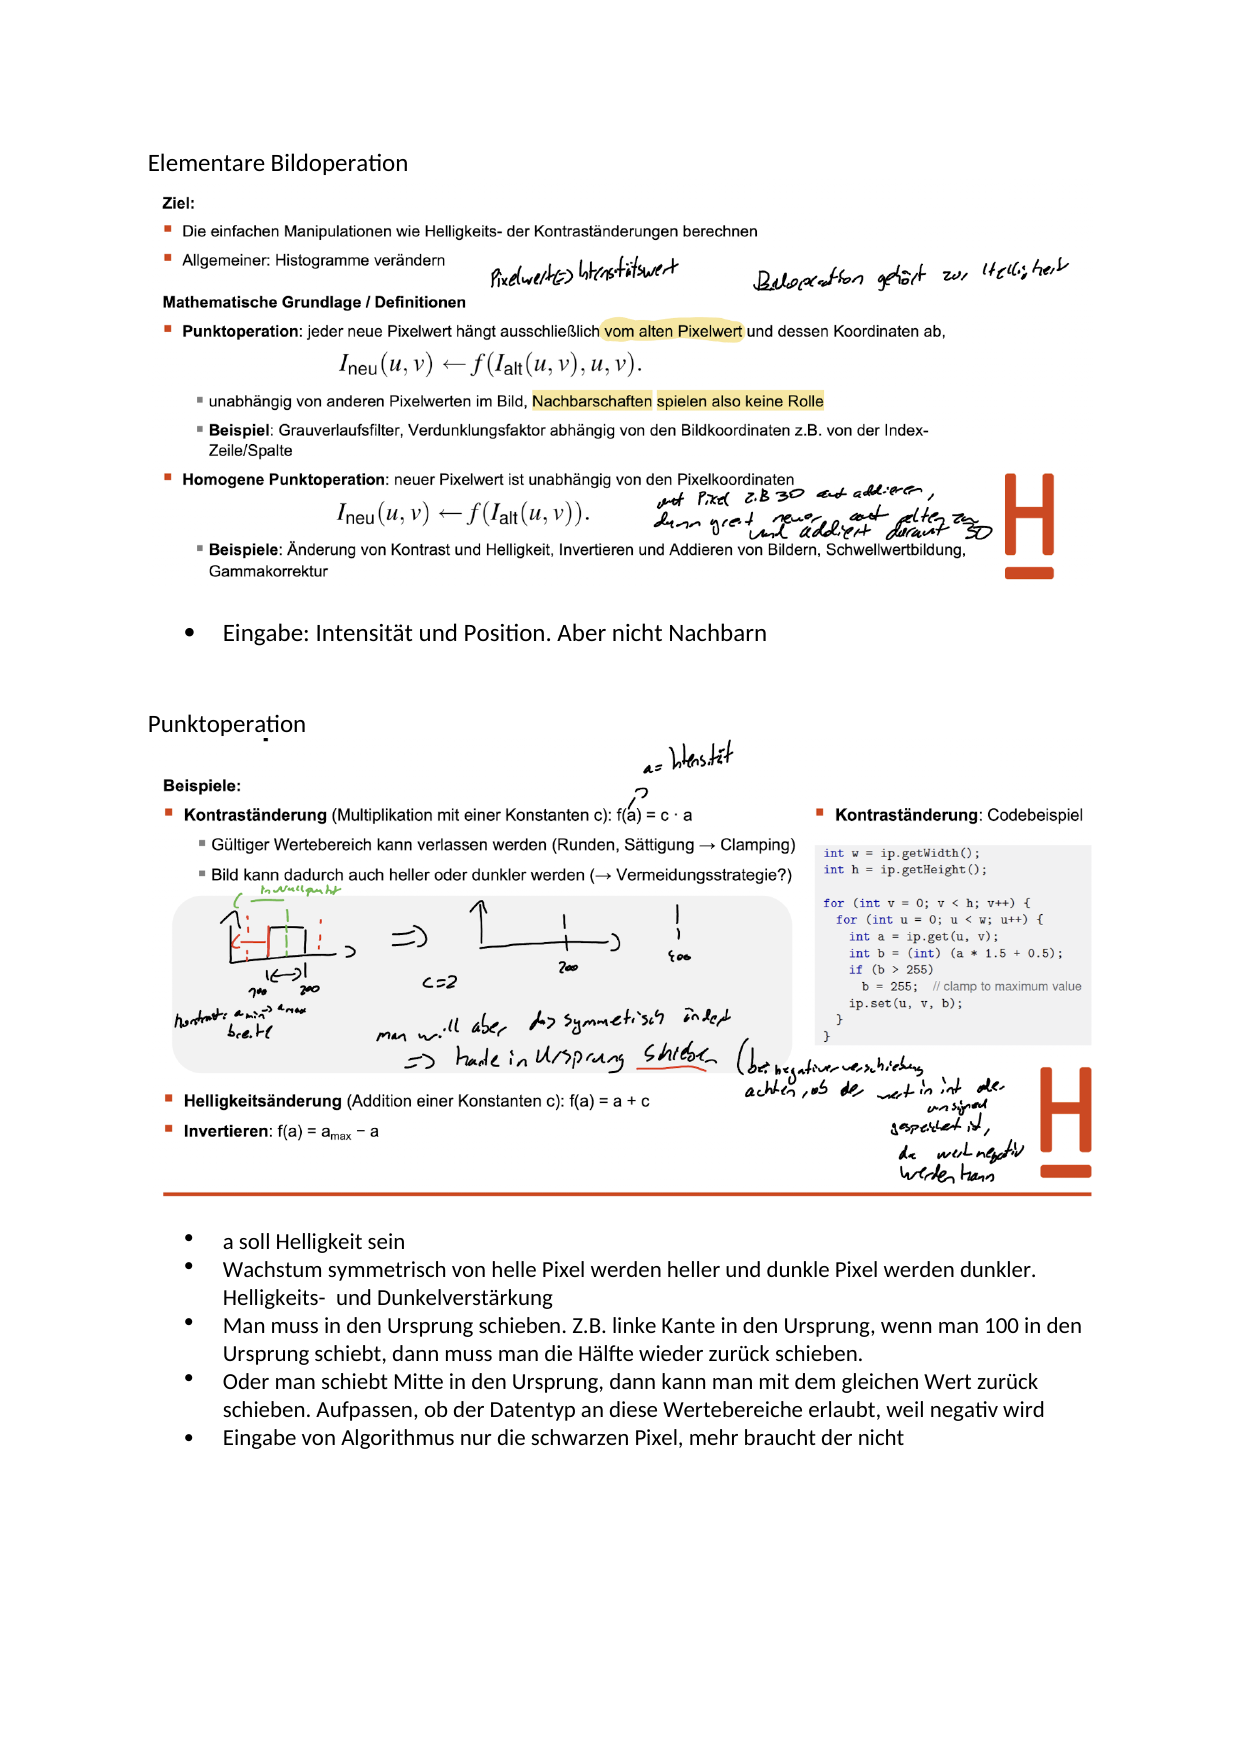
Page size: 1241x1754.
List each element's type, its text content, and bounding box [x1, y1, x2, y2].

list Eingabe von Algorithmus nur die schwarzen Pixel, mehr braucht der nicht [185, 1423, 1093, 1451]
list Eingabe: Intensität und Position. Aber nicht Nachbarn [185, 617, 1093, 647]
text Punktoperation [148, 708, 1093, 738]
text Elementare Bildoperation [148, 148, 1093, 178]
picture [147, 178, 1093, 587]
list Man muss in den Ursprung schieben. Z.B. linke Kante in den Ursprung, wenn man 100 in den Ursprung schiebt, dann muss man die Hälfte wieder zurück schieben. [185, 1311, 1093, 1367]
picture [147, 738, 1093, 1197]
list Wachstum symmetrisch von helle Pixel werden heller und dunkle Pixel werden dunkler. Helligkeits- und Dunkelverstärkung [185, 1255, 1093, 1311]
list Oder man schiebt Mitte in den Ursprung, dann kann man mit dem gleichen Wert zurück schieben. Aufpassen, ob der Datentyp an diese Wertebereiche erlaubt, weil negativ wird [185, 1367, 1093, 1423]
list a soll Helligkeit sein [185, 1227, 1093, 1255]
